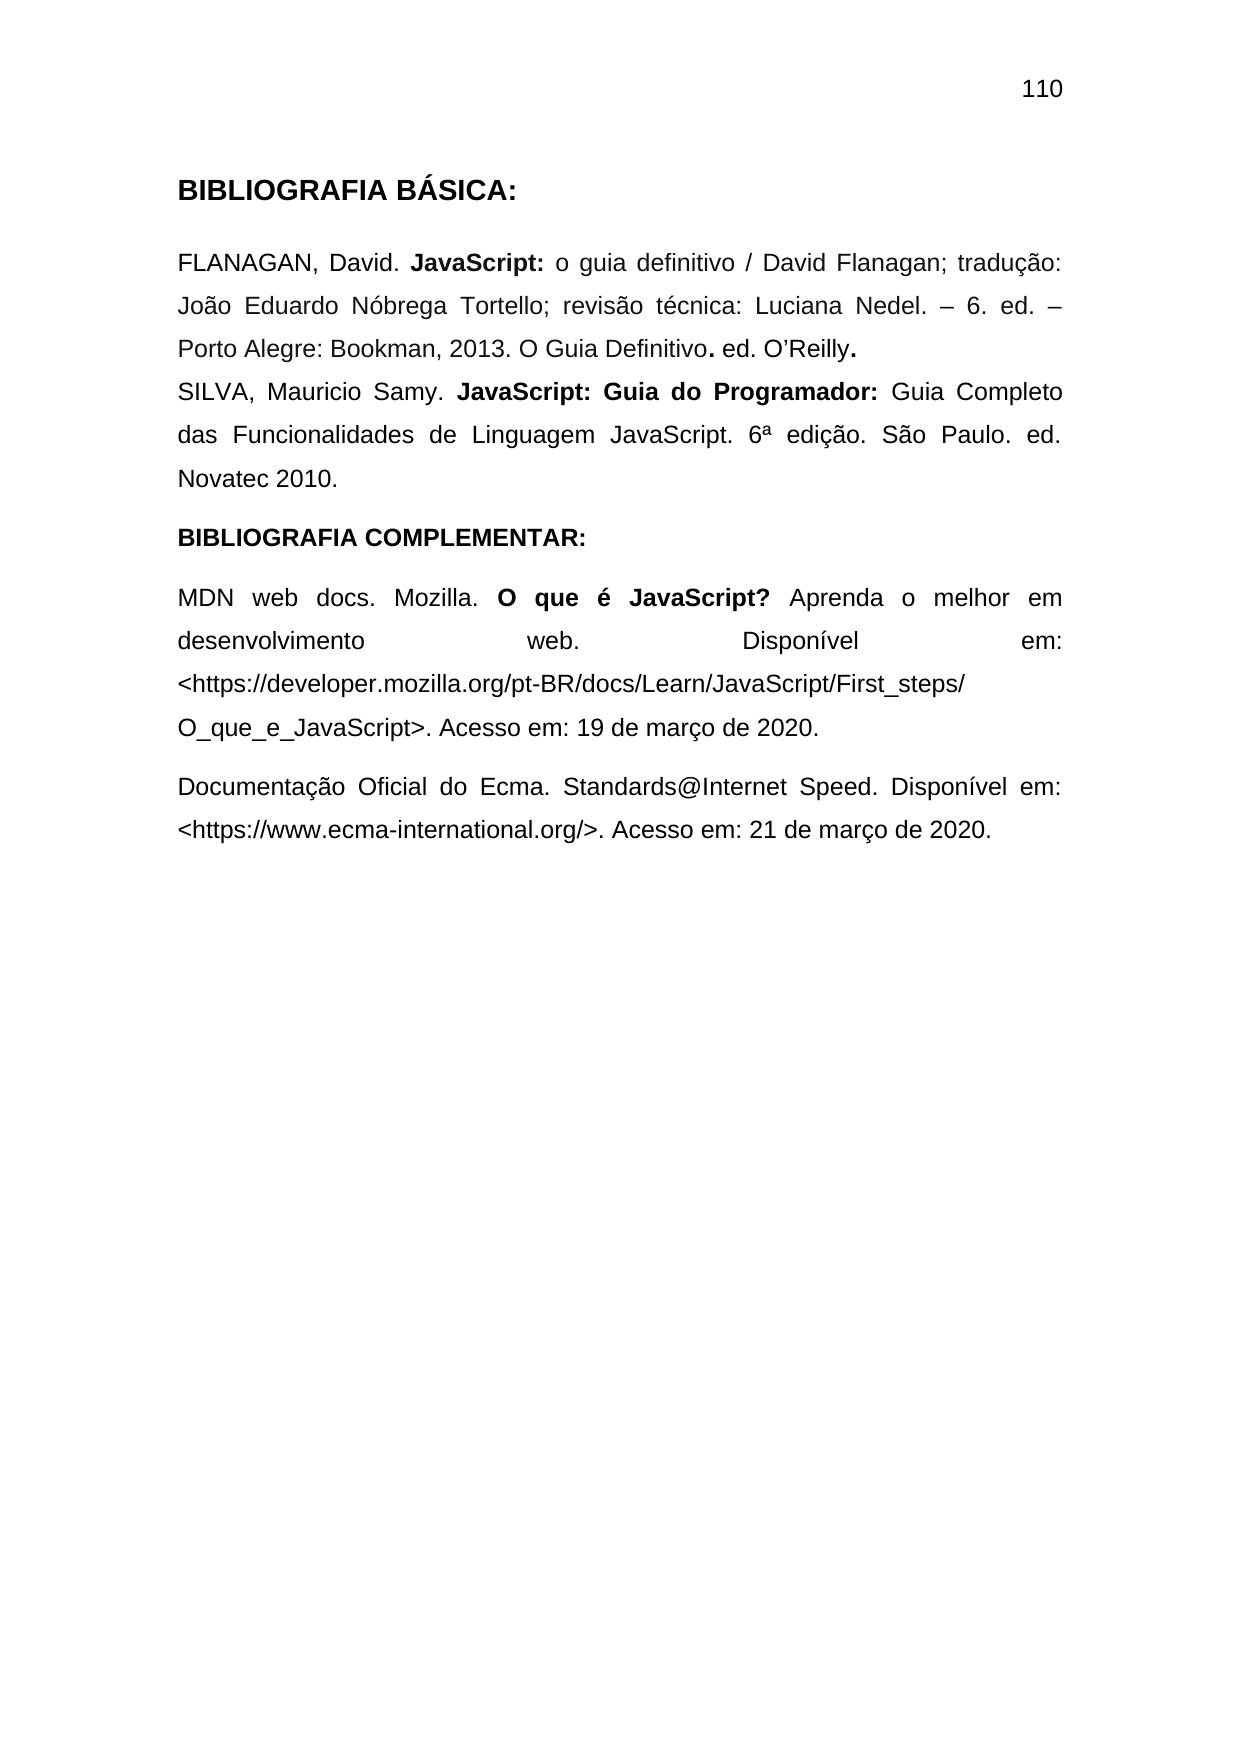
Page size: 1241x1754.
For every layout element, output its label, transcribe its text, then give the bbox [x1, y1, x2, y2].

text Documentação Oficial do Ecma. Standards@Internet Speed. Disponível em: <https://www.ecma-international.org/>. Acesso em: 21 de março de 2020. [177, 772, 1063, 844]
text BIBLIOGRAFIA COMPLEMENTAR: [177, 523, 1063, 552]
subtitle FLANAGAN, David. JavaScript: o guia definitivo / David Flanagan; tradução: João Eduardo Nóbrega Tortello; revisão técnica: Luciana Nedel. – 6. ed. – Porto Alegre: Bookman, 2013. O Guia Definitivo. ed. O’Reilly. [177, 248, 1063, 363]
text SILVA, Mauricio Samy. JavaScript: Guia do Programador: Guia Completo das Funcionalidades de Linguagem JavaScript. 6ª edição. São Paulo. ed. Novatec 2010. [177, 377, 1063, 492]
subtitle BIBLIOGRAFIA BÁSICA: [177, 173, 1063, 206]
text MDN web docs. Mozilla. O que é JavaScript? Aprenda o melhor em desenvolvimento web. Disponível em: <https://developer.mozilla.org/pt-BR/docs/Learn/JavaScript/First_steps/O_que_e_JavaScript>. Acesso em: 19 de março de 2020. [177, 583, 1063, 741]
